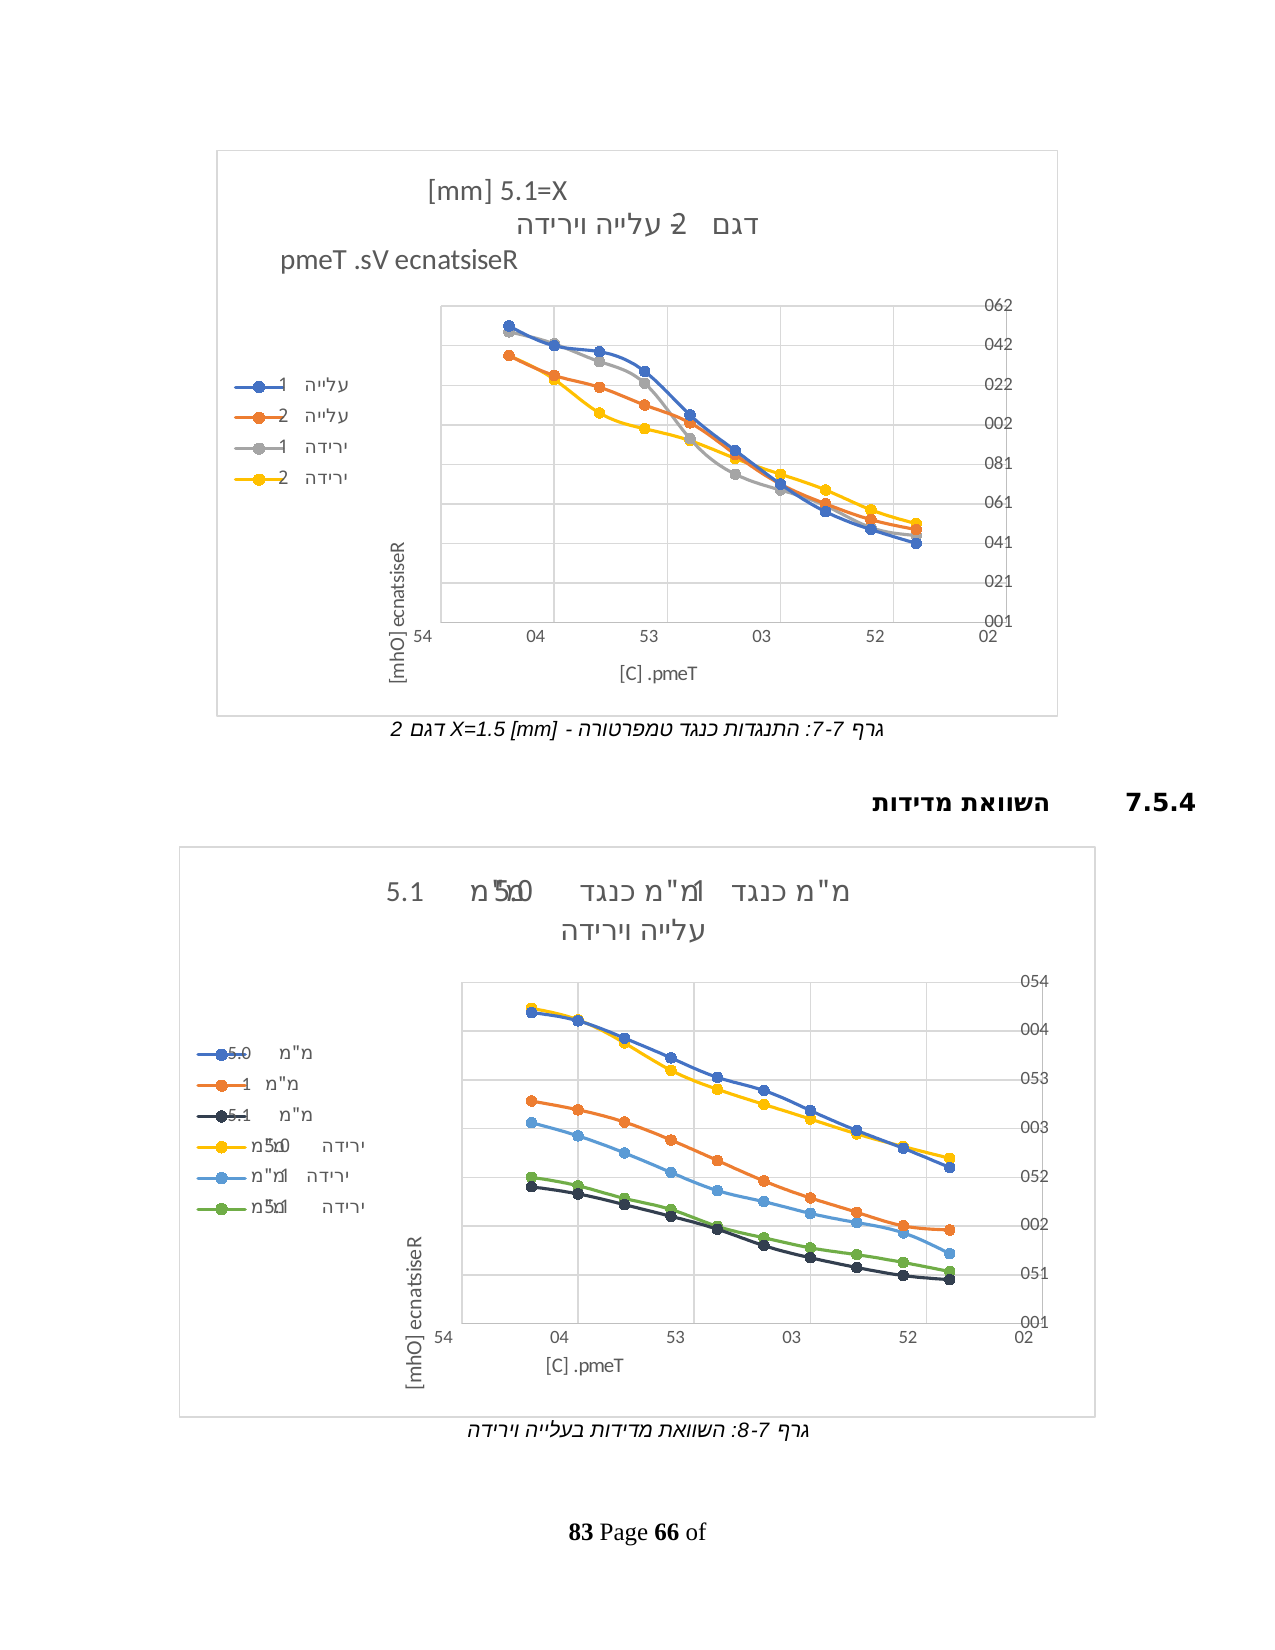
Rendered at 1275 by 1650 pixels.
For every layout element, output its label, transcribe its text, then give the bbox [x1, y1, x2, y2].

subtitle השוואת מדידות [150, 788, 1125, 817]
